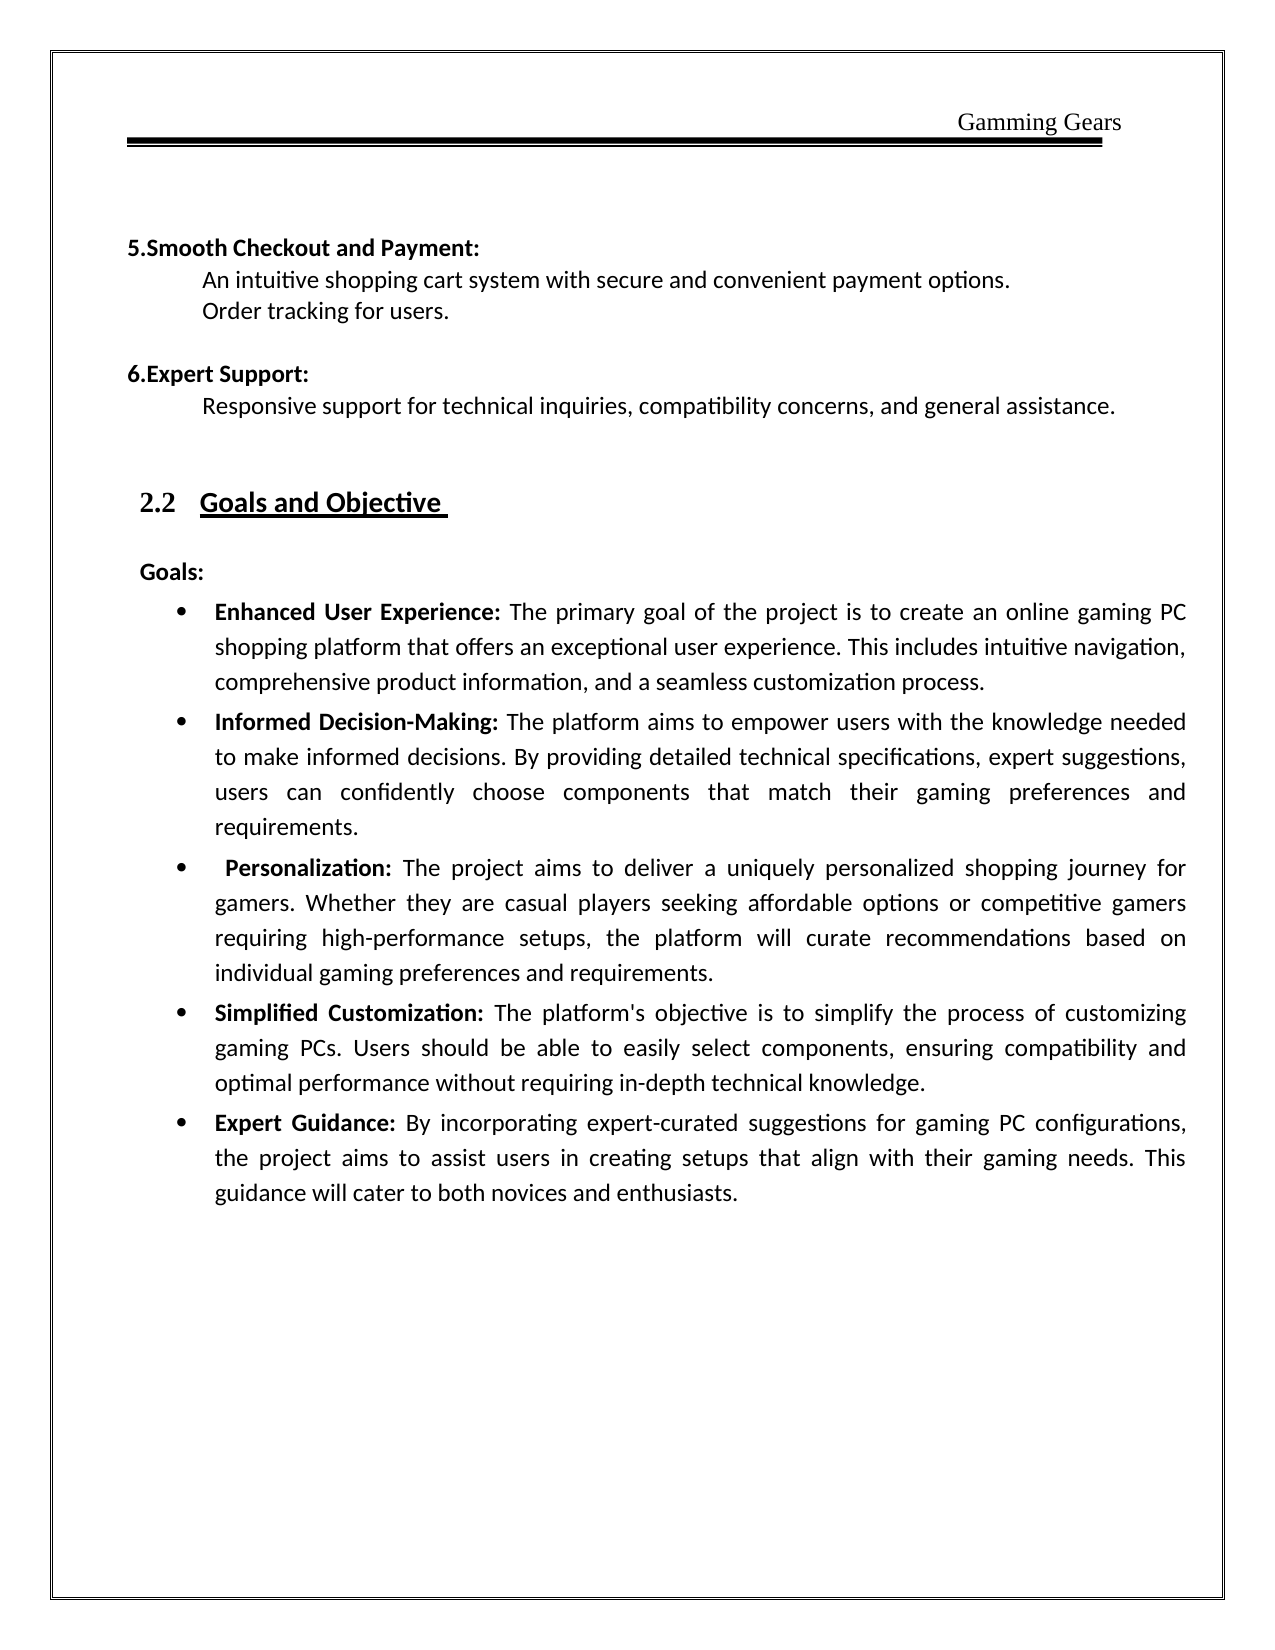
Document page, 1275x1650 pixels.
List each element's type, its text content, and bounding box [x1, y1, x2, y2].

list Simplified Customization: The platform's objective is to simplify the process of customizing gaming PCs. Users should be able to easily select components, ensuring compatibility and optimal performance without requiring in-depth technical knowledge. [177, 997, 1188, 1098]
list Personalization: The project aims to deliver a uniquely personalized shopping journey for gamers. Whether they are casual players seeking affordable options or competitive gamers requiring high-performance setups, the platform will curate recommendations based on individual gaming preferences and requirements. [177, 852, 1188, 987]
text 6.Expert Support: [127, 358, 1204, 389]
subtitle Goals and Objective [139, 484, 1204, 519]
list Informed Decision-Making: The platform aims to empower users with the knowledge needed to make informed decisions. By providing detailed technical specifications, expert suggestions, users can confidently choose components that match their gaming preferences and requirements. [177, 706, 1188, 842]
list Expert Guidance: By incorporating expert-curated suggestions for gaming PC configurations, the project aims to assist users in creating setups that align with their gaming needs. This guidance will cater to both novices and enthusiasts. [177, 1107, 1188, 1208]
list Enhanced User Experience: The primary goal of the project is to create an online gaming PC shopping platform that offers an exceptional user experience. This includes intuitive navigation, comprehensive product information, and a seamless customization process. [177, 596, 1188, 697]
text Order tracking for users. [127, 295, 1204, 326]
text An intuitive shopping cart system with secure and convenient payment options. [127, 264, 1204, 294]
text 5.Smooth Checkout and Payment: [127, 232, 1204, 263]
text Responsive support for technical inquiries, compatibility concerns, and general assistance. [202, 390, 1204, 421]
text Goals: [139, 556, 1188, 586]
